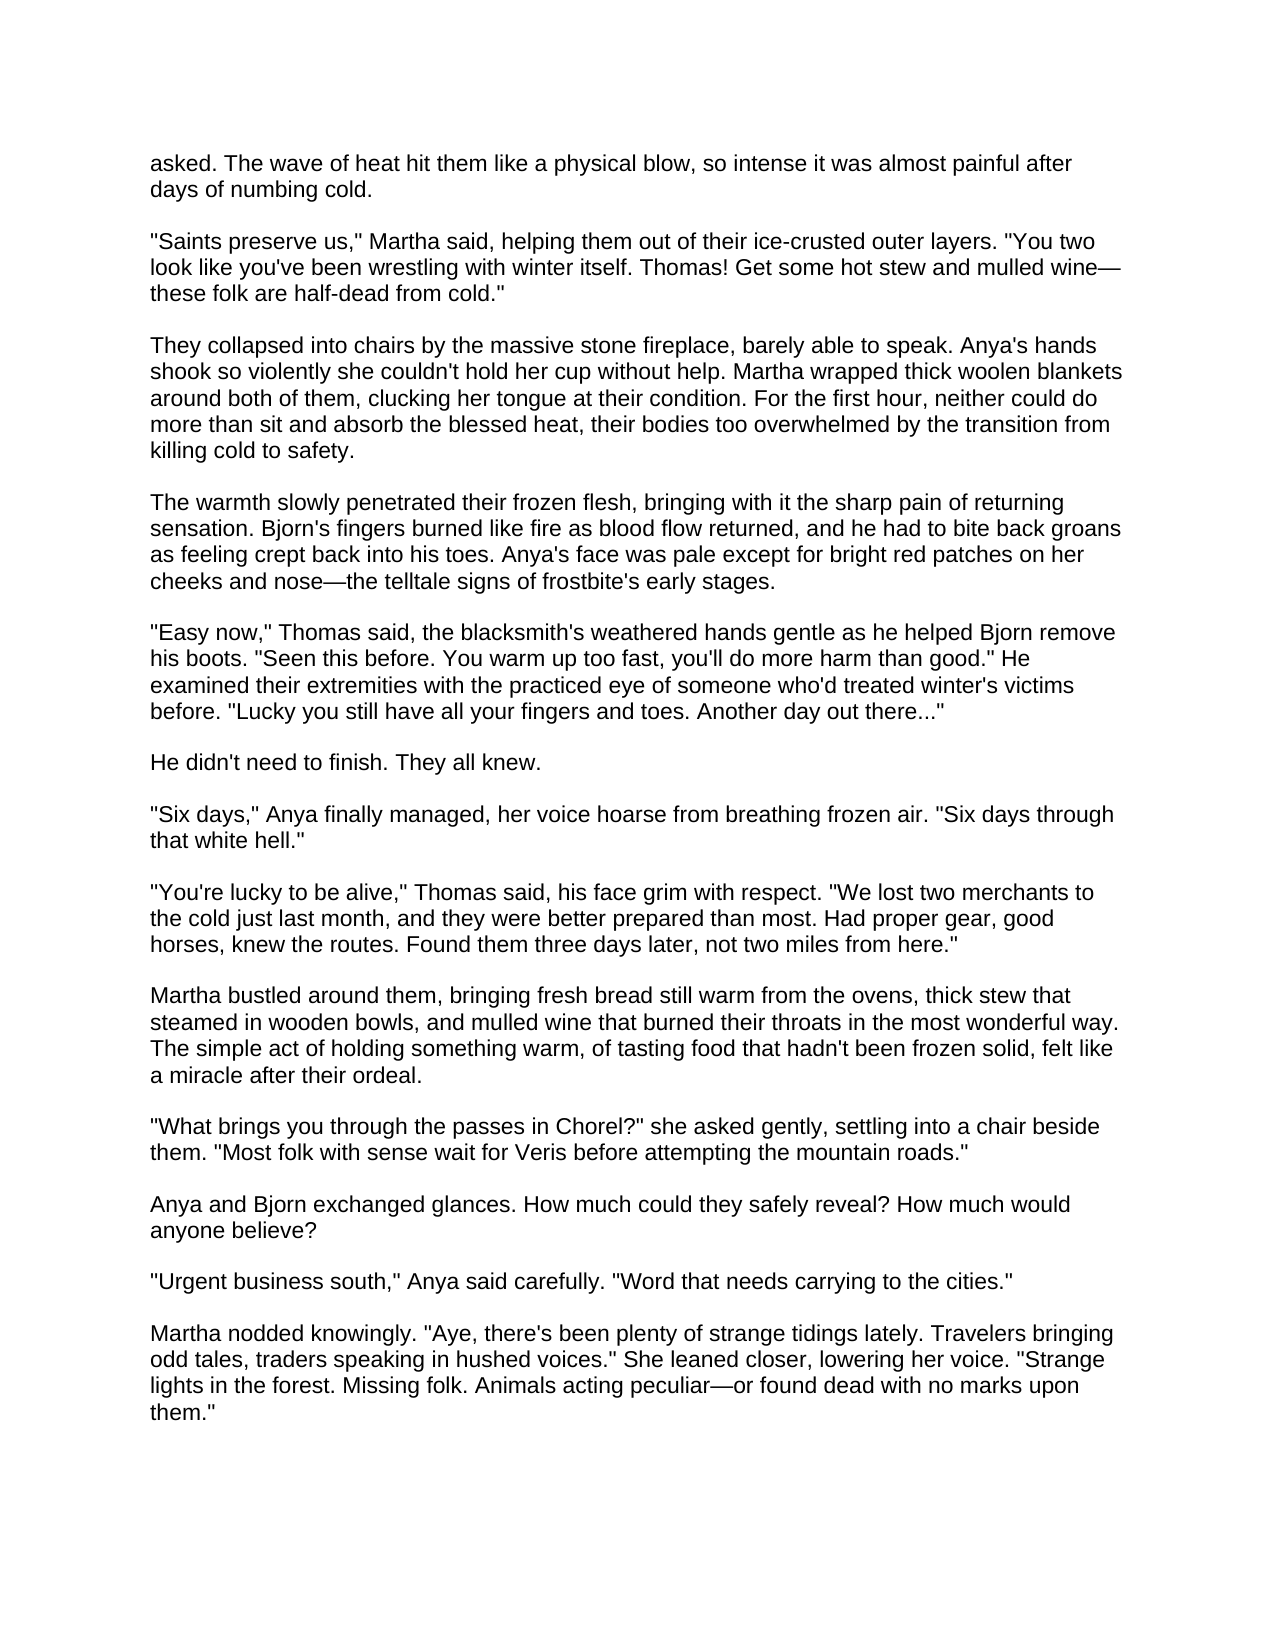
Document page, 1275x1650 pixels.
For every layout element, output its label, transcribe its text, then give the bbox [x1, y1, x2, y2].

text Anya and Bjorn exchanged glances. How much could they safely reveal? How much would anyone believe? [150, 1191, 1125, 1243]
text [150, 150, 1125, 203]
text "You're lucky to be alive," Thomas said, his face grim with respect. "We lost two merchants to the cold just last month, and they were better prepared than most. Had proper gear, good horses, knew the routes. Found them three days later, not two miles from here." [150, 878, 1125, 957]
text He didn't need to finish. They all knew. [150, 749, 1125, 776]
text "Saints preserve us," Martha said, helping them out of their ice-crusted outer layers. "You two look like you've been wrestling with winter itself. Thomas! Get some hot stew and mulled wine—these folk are half-dead from cold." [150, 228, 1125, 307]
text They collapsed into chairs by the massive stone fireplace, barely able to speak. Anya's hands shook so violently she couldn't hold her cup without help. Martha wrapped thick woolen blankets around both of them, clucking her tongue at their condition. For the first hour, neither could do more than sit and absorb the blessed heat, their bodies too overwhelmed by the transition from killing cold to safety. [150, 332, 1125, 463]
text "Urgent business south," Anya said carefully. "Word that needs carrying to the cities." [150, 1268, 1125, 1295]
text "Six days," Anya finally managed, her voice hoarse from breathing frozen air. "Six days through that white hell." [150, 801, 1125, 853]
text The warmth slowly penetrated their frozen flesh, bringing with it the sharp pain of returning sensation. Bjorn's fingers burned like fire as blood flow returned, and he had to bite back groans as feeling crept back into his toes. Anya's face was pale except for bright red patches on her cheeks and nose—the telltale signs of frostbite's early stages. [150, 488, 1125, 594]
text "Easy now," Thomas said, the blacksmith's weathered hands gentle as he helped Bjorn remove his boots. "Seen this before. You warm up too fast, you'll do more harm than good." He examined their extremities with the practiced eye of someone who'd treated winter's victims before. "Lucky you still have all your fingers and toes. Another day out there..." [150, 619, 1125, 724]
text Martha bustled around them, bringing fresh bread still warm from the ovens, thick stew that steamed in wooden bowls, and mulled wine that burned their throats in the most wonderful way. The simple act of holding something warm, of tasting food that hadn't been frozen solid, felt like a miracle after their ordeal. [150, 982, 1125, 1088]
text "What brings you through the passes in Chorel?" she asked gently, settling into a chair beside them. "Most folk with sense wait for Veris before attempting the mountain roads." [150, 1113, 1125, 1166]
text Martha nodded knowingly. "Aye, there's been plenty of strange tidings lately. Travelers bringing odd tales, traders speaking in hushed voices." She leaned closer, lowering her voice. "Strange lights in the forest. Missing folk. Animals acting peculiar—or found dead with no marks upon them." [150, 1320, 1125, 1425]
